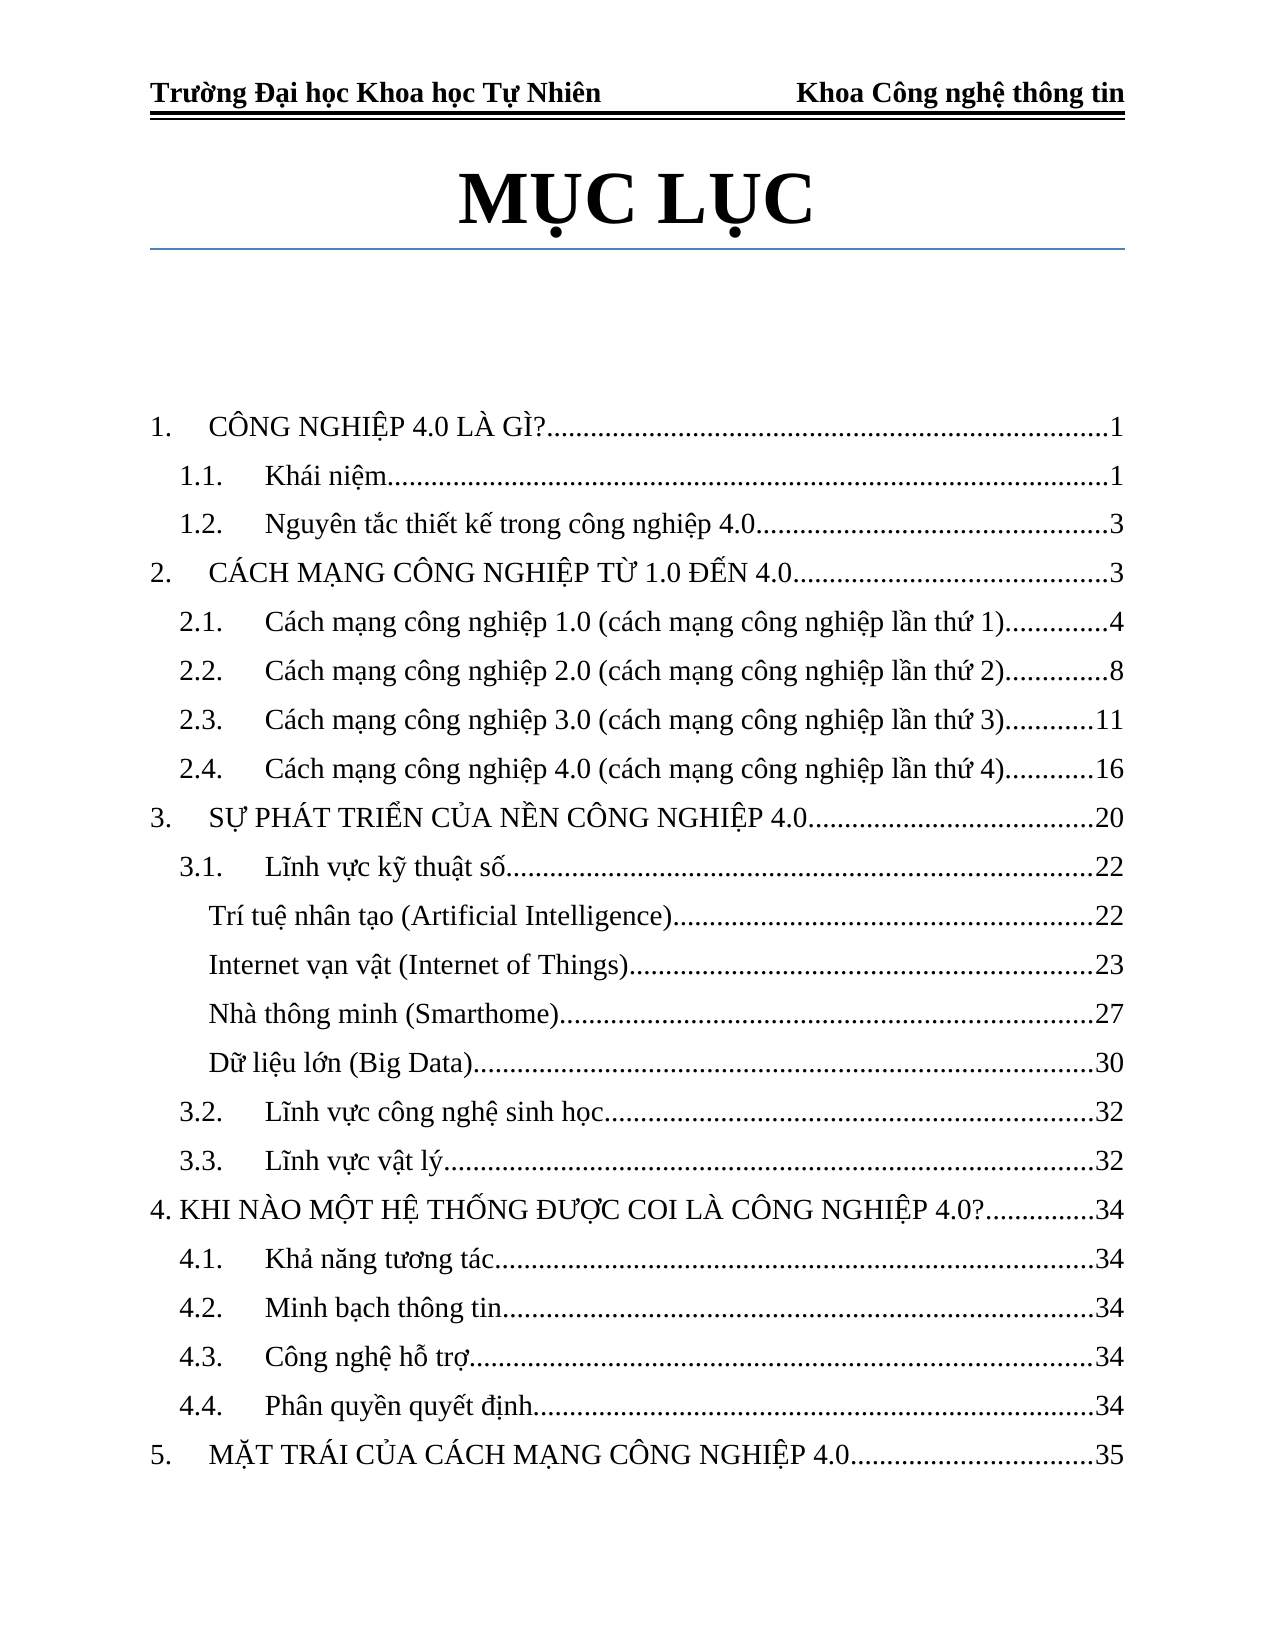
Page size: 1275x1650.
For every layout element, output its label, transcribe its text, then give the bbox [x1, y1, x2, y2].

title mục lục [150, 154, 1125, 248]
